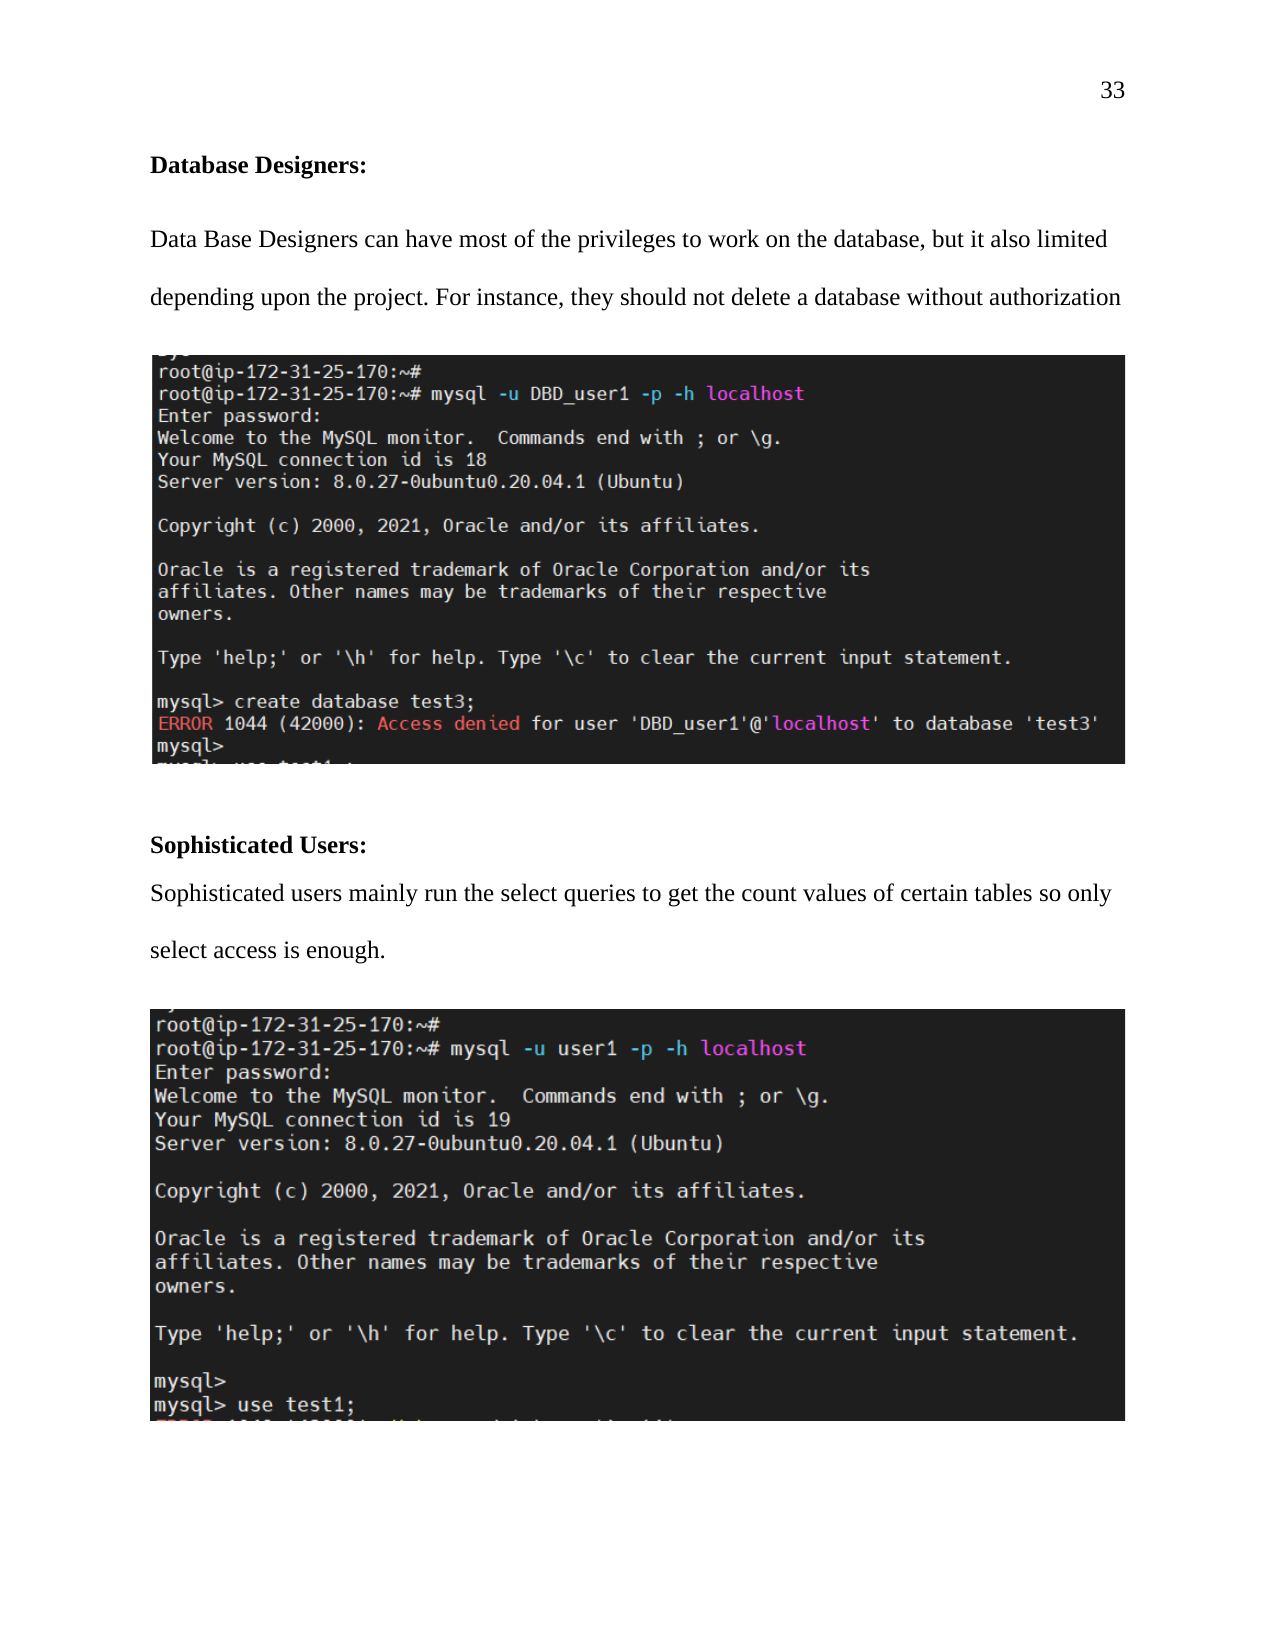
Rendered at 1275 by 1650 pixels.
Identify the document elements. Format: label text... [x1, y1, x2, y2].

text Database Designers: [150, 150, 1125, 179]
picture [150, 1009, 1125, 1421]
text Sophisticated users mainly run the select queries to get the count values of certain tables so only select access is enough. [150, 878, 1125, 964]
picture [150, 355, 1125, 764]
text Data Base Designers can have most of the privileges to work on the database, but it also limited depending upon the project. For instance, they should not delete a database without authorization [150, 224, 1125, 310]
text Sophisticated Users: [150, 830, 1125, 859]
